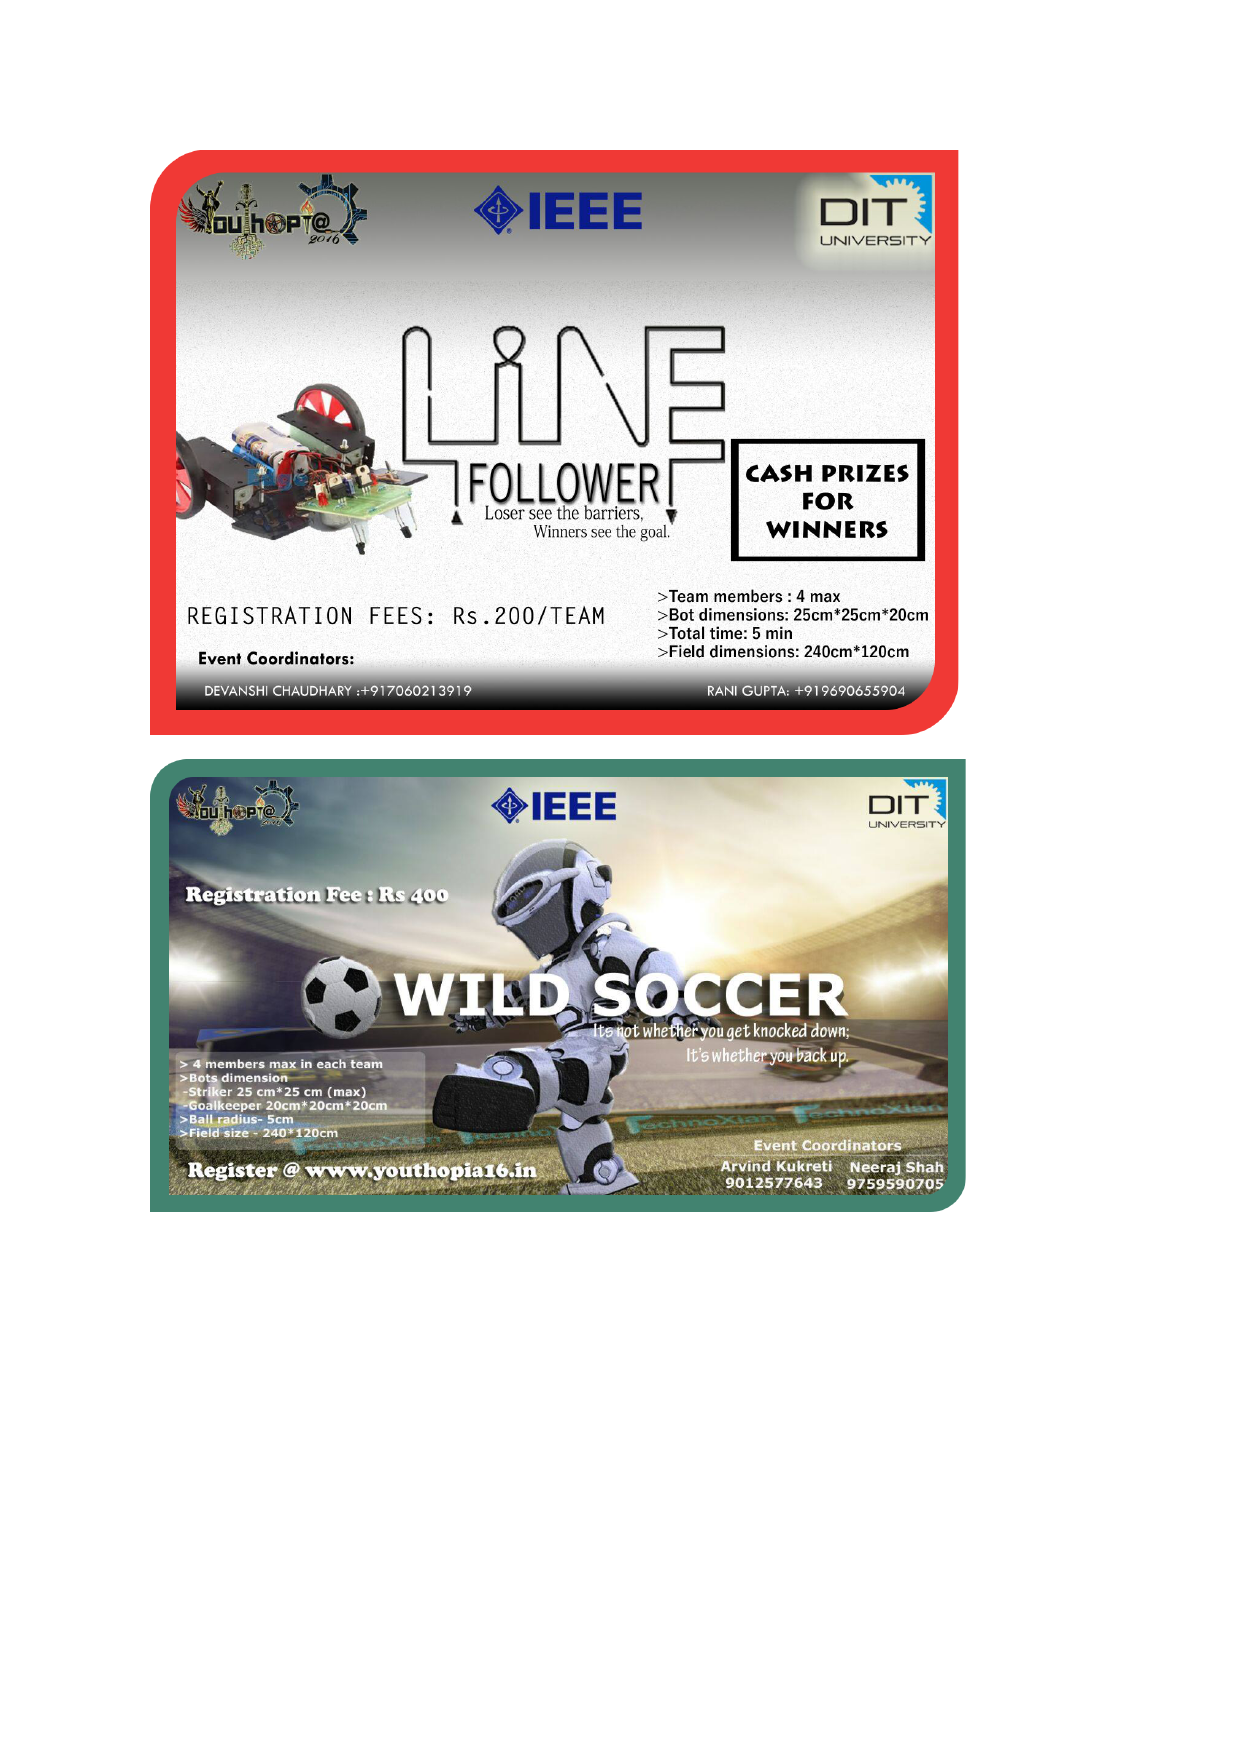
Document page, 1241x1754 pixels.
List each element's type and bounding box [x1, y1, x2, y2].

picture [150, 150, 959, 735]
picture [150, 759, 966, 1212]
